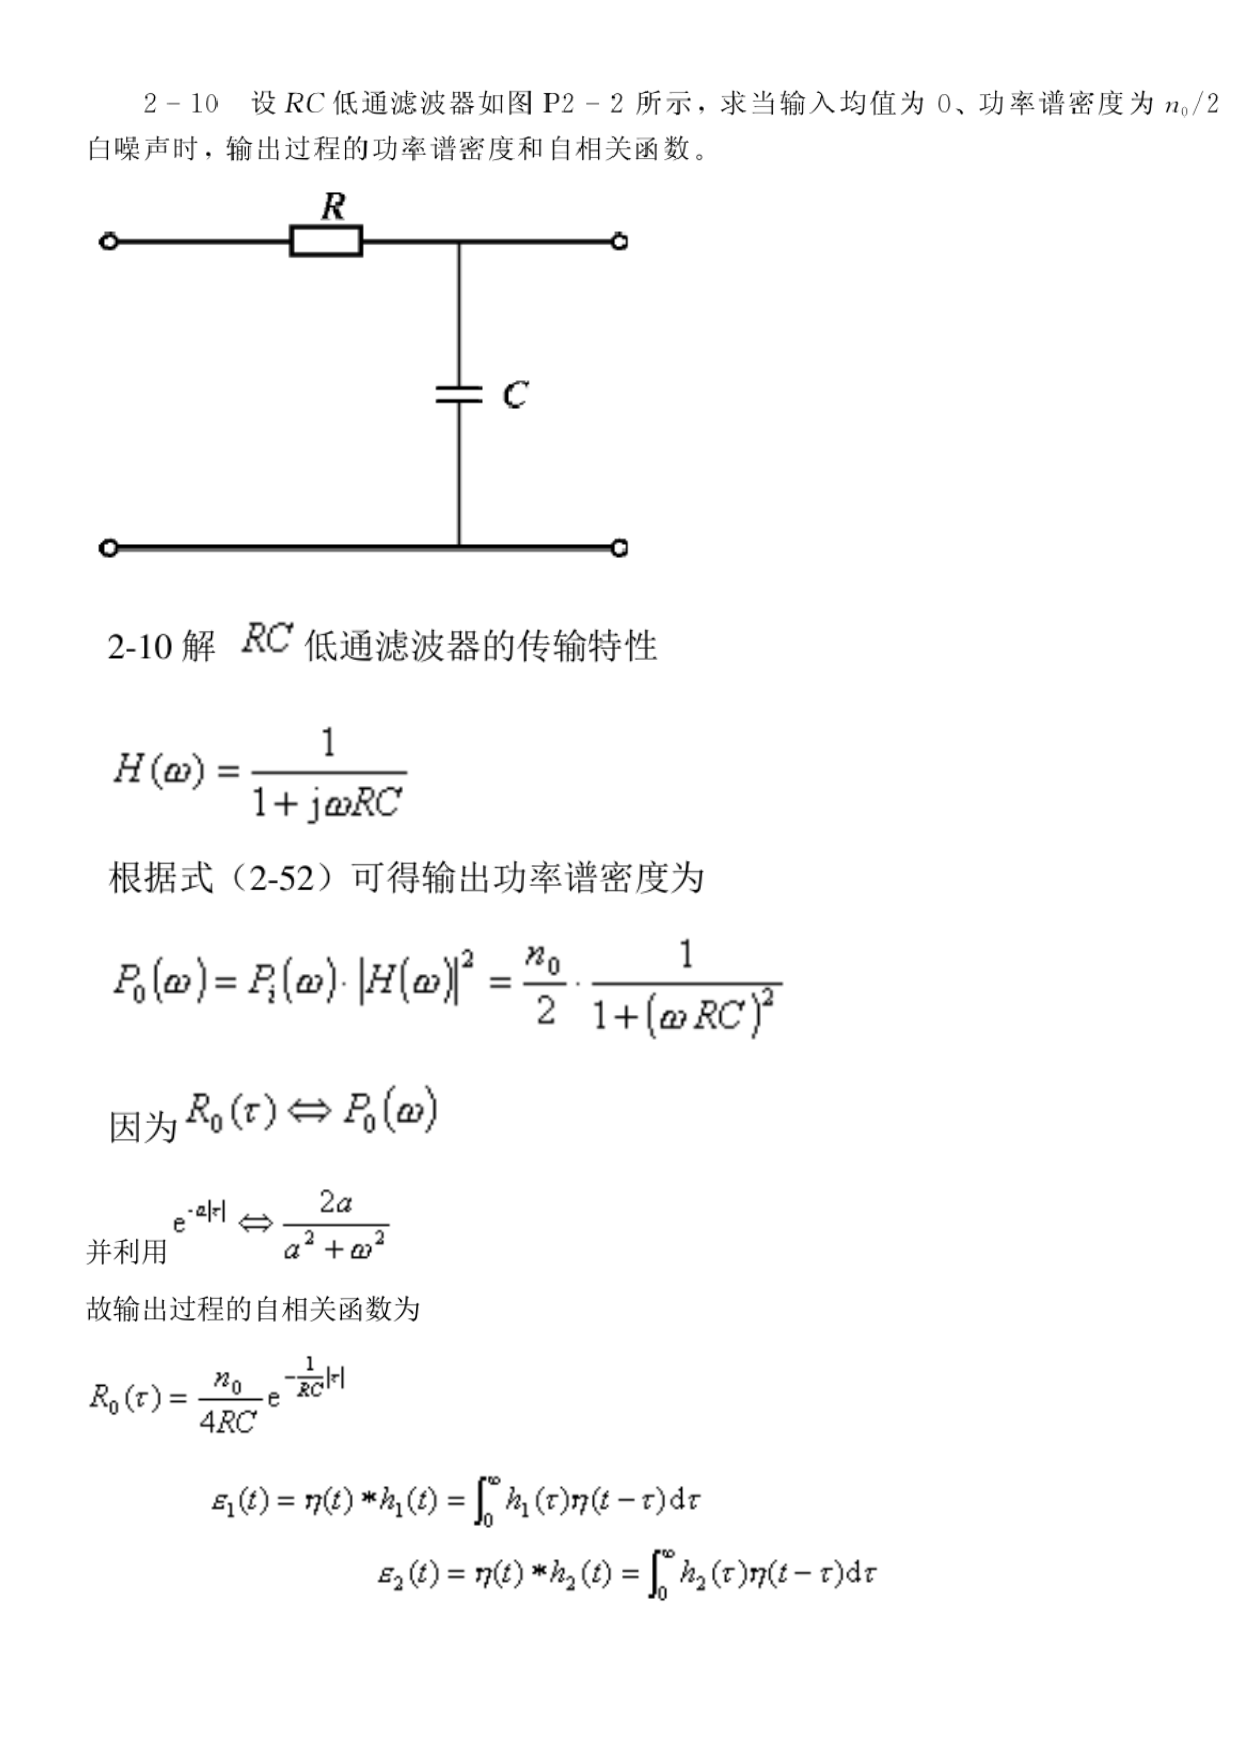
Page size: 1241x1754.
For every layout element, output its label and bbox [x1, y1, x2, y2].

picture [75, 80, 1230, 170]
picture [75, 178, 671, 584]
picture [75, 600, 807, 1157]
picture [75, 1185, 887, 1614]
